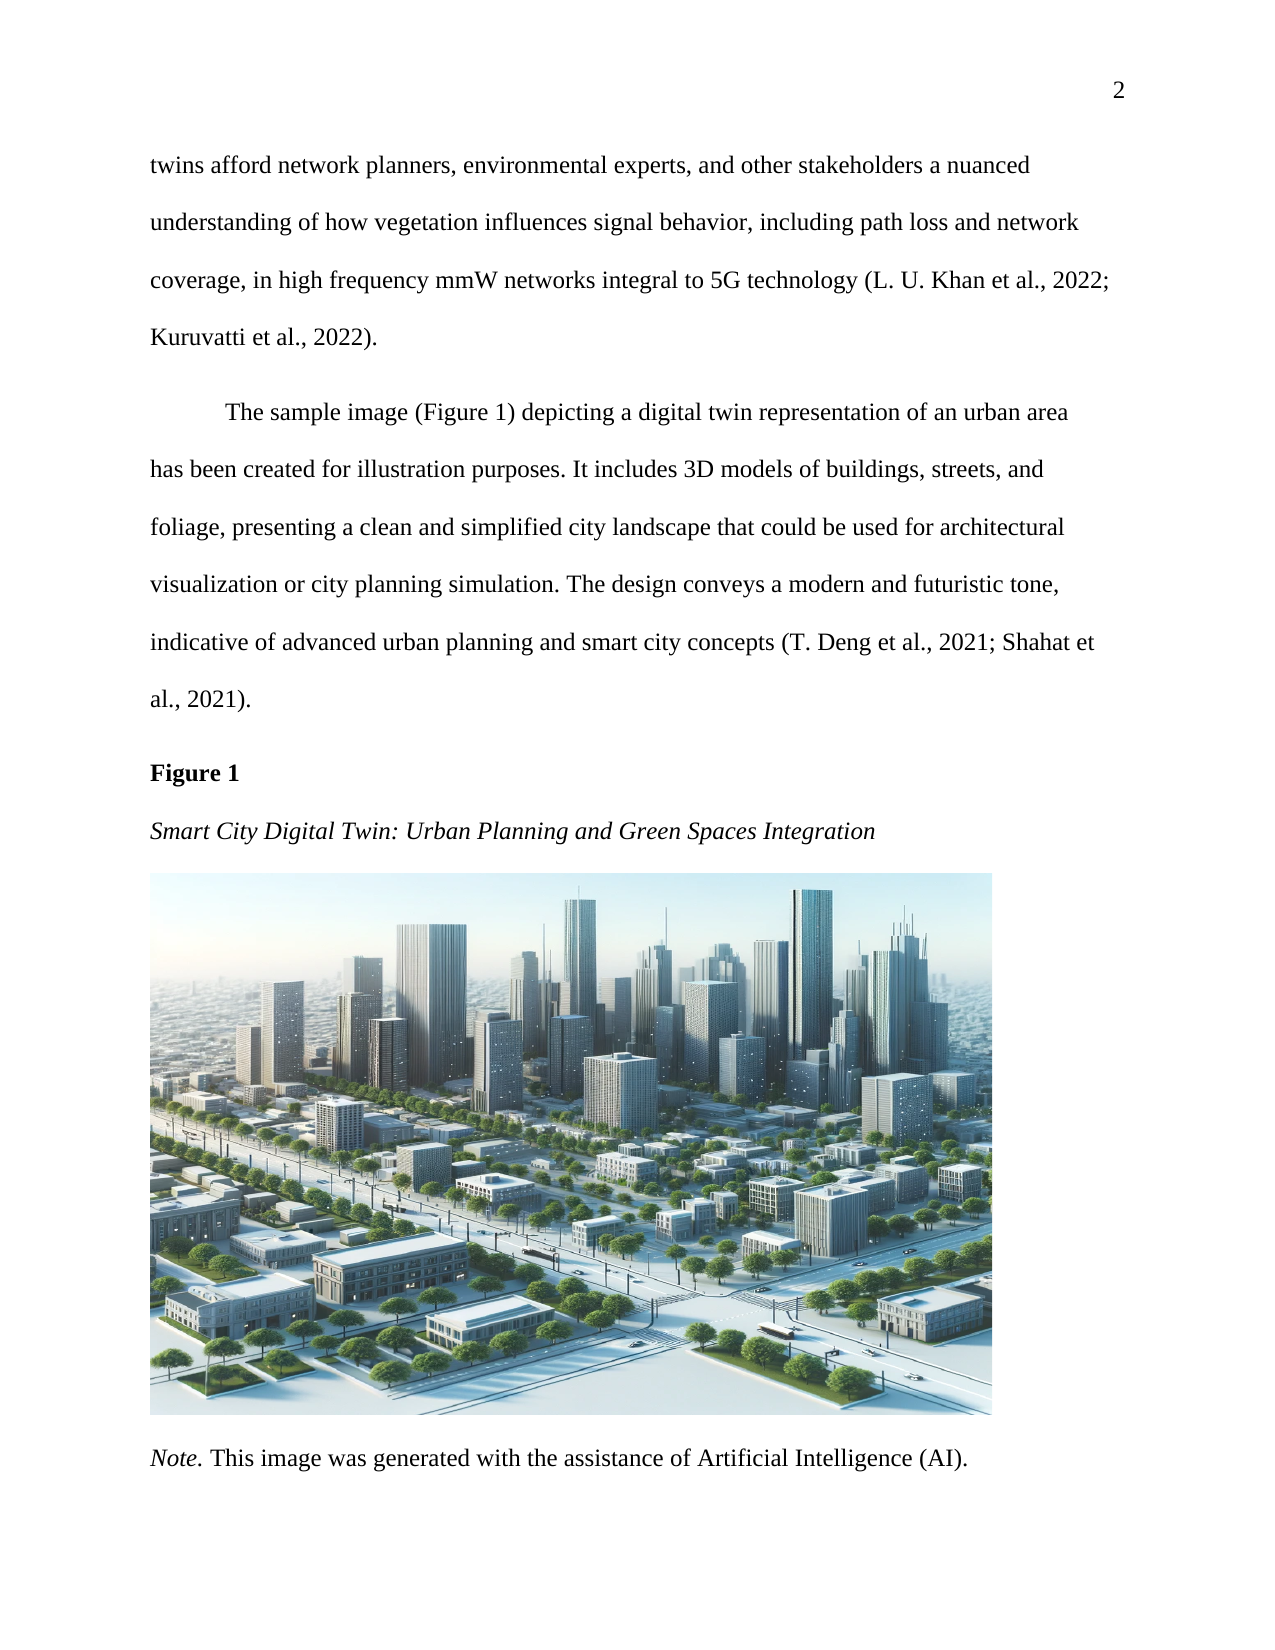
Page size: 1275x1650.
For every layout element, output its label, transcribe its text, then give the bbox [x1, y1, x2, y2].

text The sample image (Figure 1) depicting a digital twin representation of an urban area has been created for illustration purposes. It includes 3D models of buildings, streets, and foliage, presenting a clean and simplified city landscape that could be used for architectural visualization or city planning simulation. The design conveys a modern and futuristic tone, indicative of advanced urban planning and smart city concepts (T. Deng et al., 2021; Shahat et al., 2021). [150, 397, 1125, 713]
picture [150, 873, 993, 1415]
text Note. This image was generated with the assistance of Artificial Intelligence (AI). [150, 1443, 1125, 1472]
text Figure 1 [150, 758, 1125, 787]
text Smart City Digital Twin: Urban Planning and Green Spaces Integration [150, 816, 1125, 844]
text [150, 150, 1125, 351]
